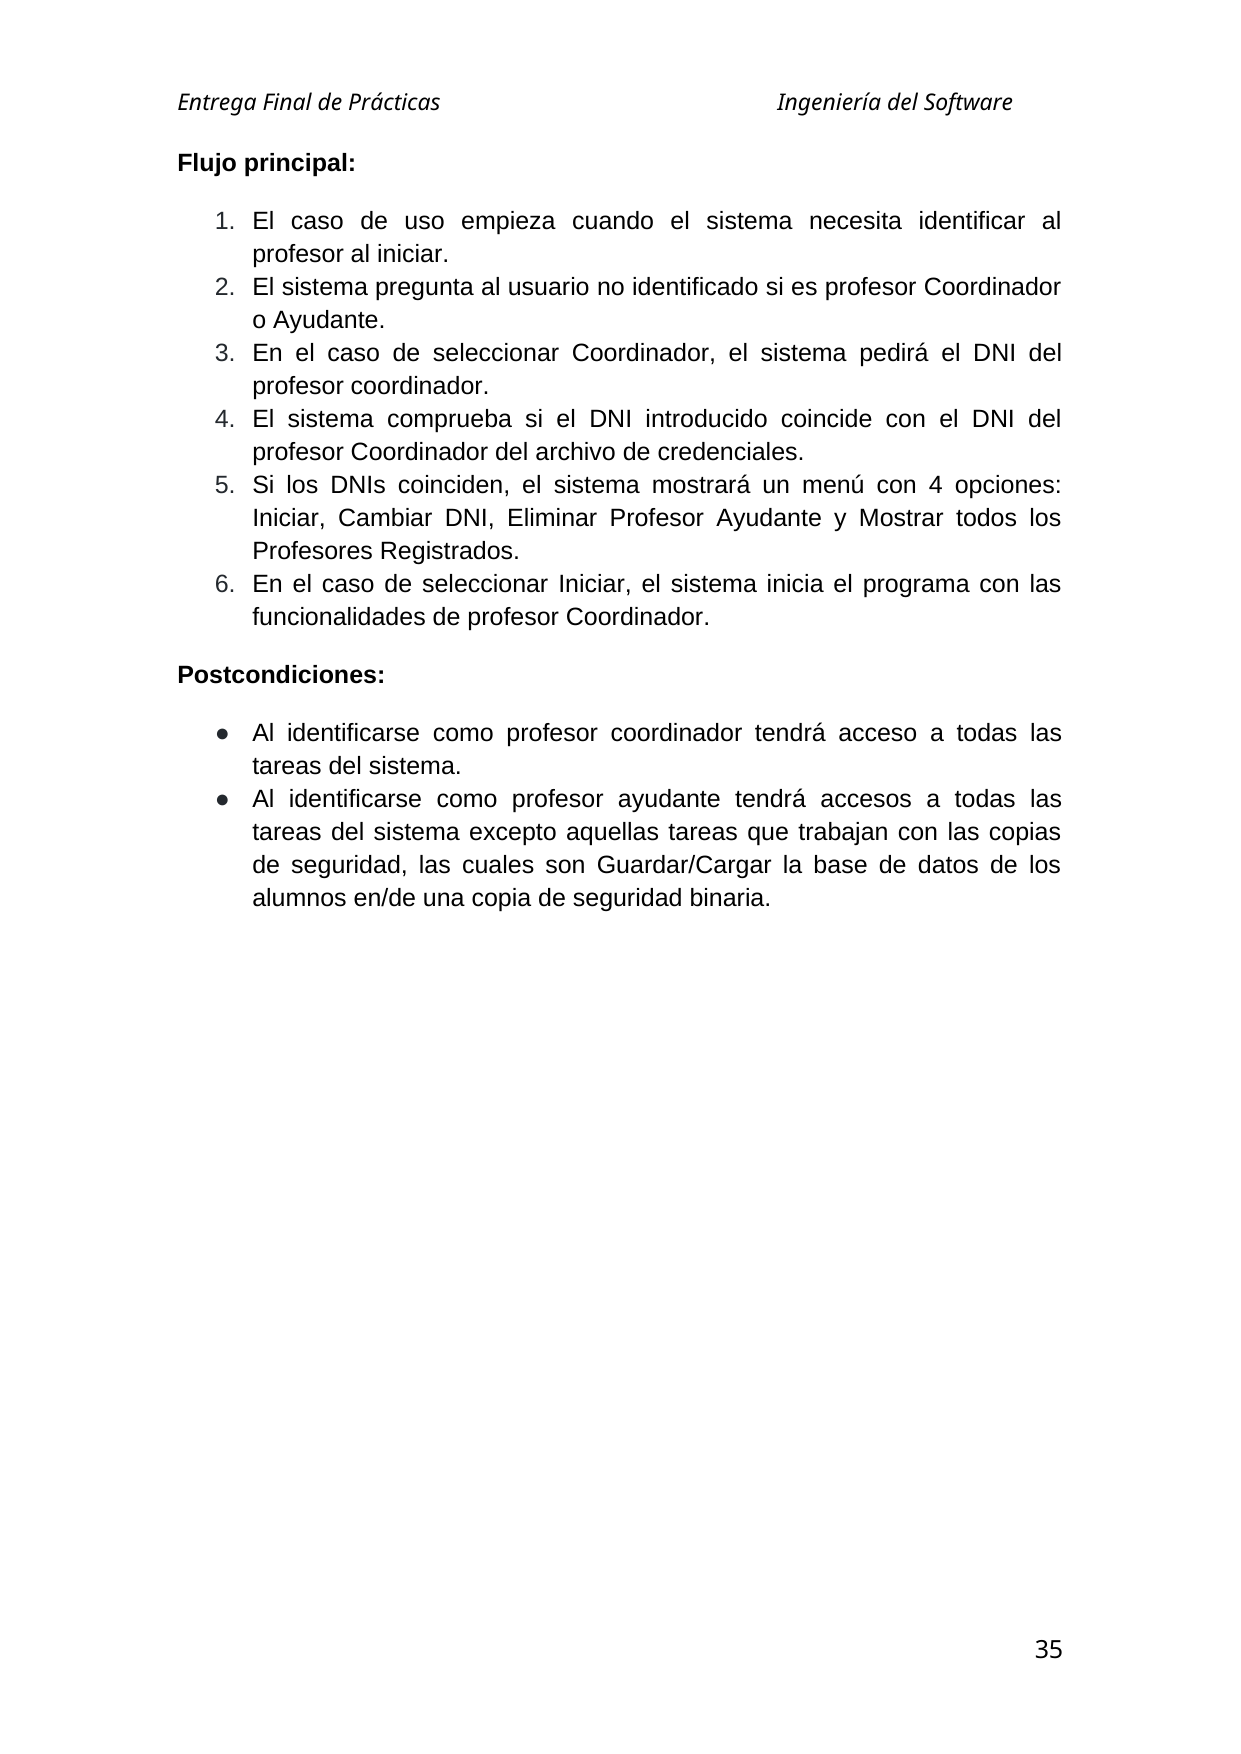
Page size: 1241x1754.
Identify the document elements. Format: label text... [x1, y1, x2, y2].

text Postcondiciones: [177, 660, 1063, 689]
list En el caso de seleccionar Coordinador, el sistema pedirá el DNI del profesor coordinador. [214, 338, 1063, 399]
list El caso de uso empieza cuando el sistema necesita identificar al profesor al iniciar. [214, 206, 1063, 267]
list El sistema comprueba si el DNI introducido coincide con el DNI del profesor Coordinador del archivo de credenciales. [214, 404, 1063, 466]
list El sistema pregunta al usuario no identificado si es profesor Coordinador o Ayudante. [214, 272, 1063, 333]
list En el caso de seleccionar Iniciar, el sistema inicia el programa con las funcionalidades de profesor Coordinador. [214, 569, 1063, 631]
text Flujo principal: [177, 148, 1063, 176]
list Si los DNIs coinciden, el sistema mostrará un menú con 4 opciones: Iniciar, Cambiar DNI, Eliminar Profesor Ayudante y Mostrar todos los Profesores Registrados. [214, 470, 1063, 565]
list Al identificarse como profesor ayudante tendrá accesos a todas las tareas del sistema excepto aquellas tareas que trabajan con las copias de seguridad, las cuales son Guardar/Cargar la base de datos de los alumnos en/de una copia de seguridad binaria. [214, 784, 1063, 912]
list Al identificarse como profesor coordinador tendrá acceso a todas las tareas del sistema. [214, 718, 1063, 780]
